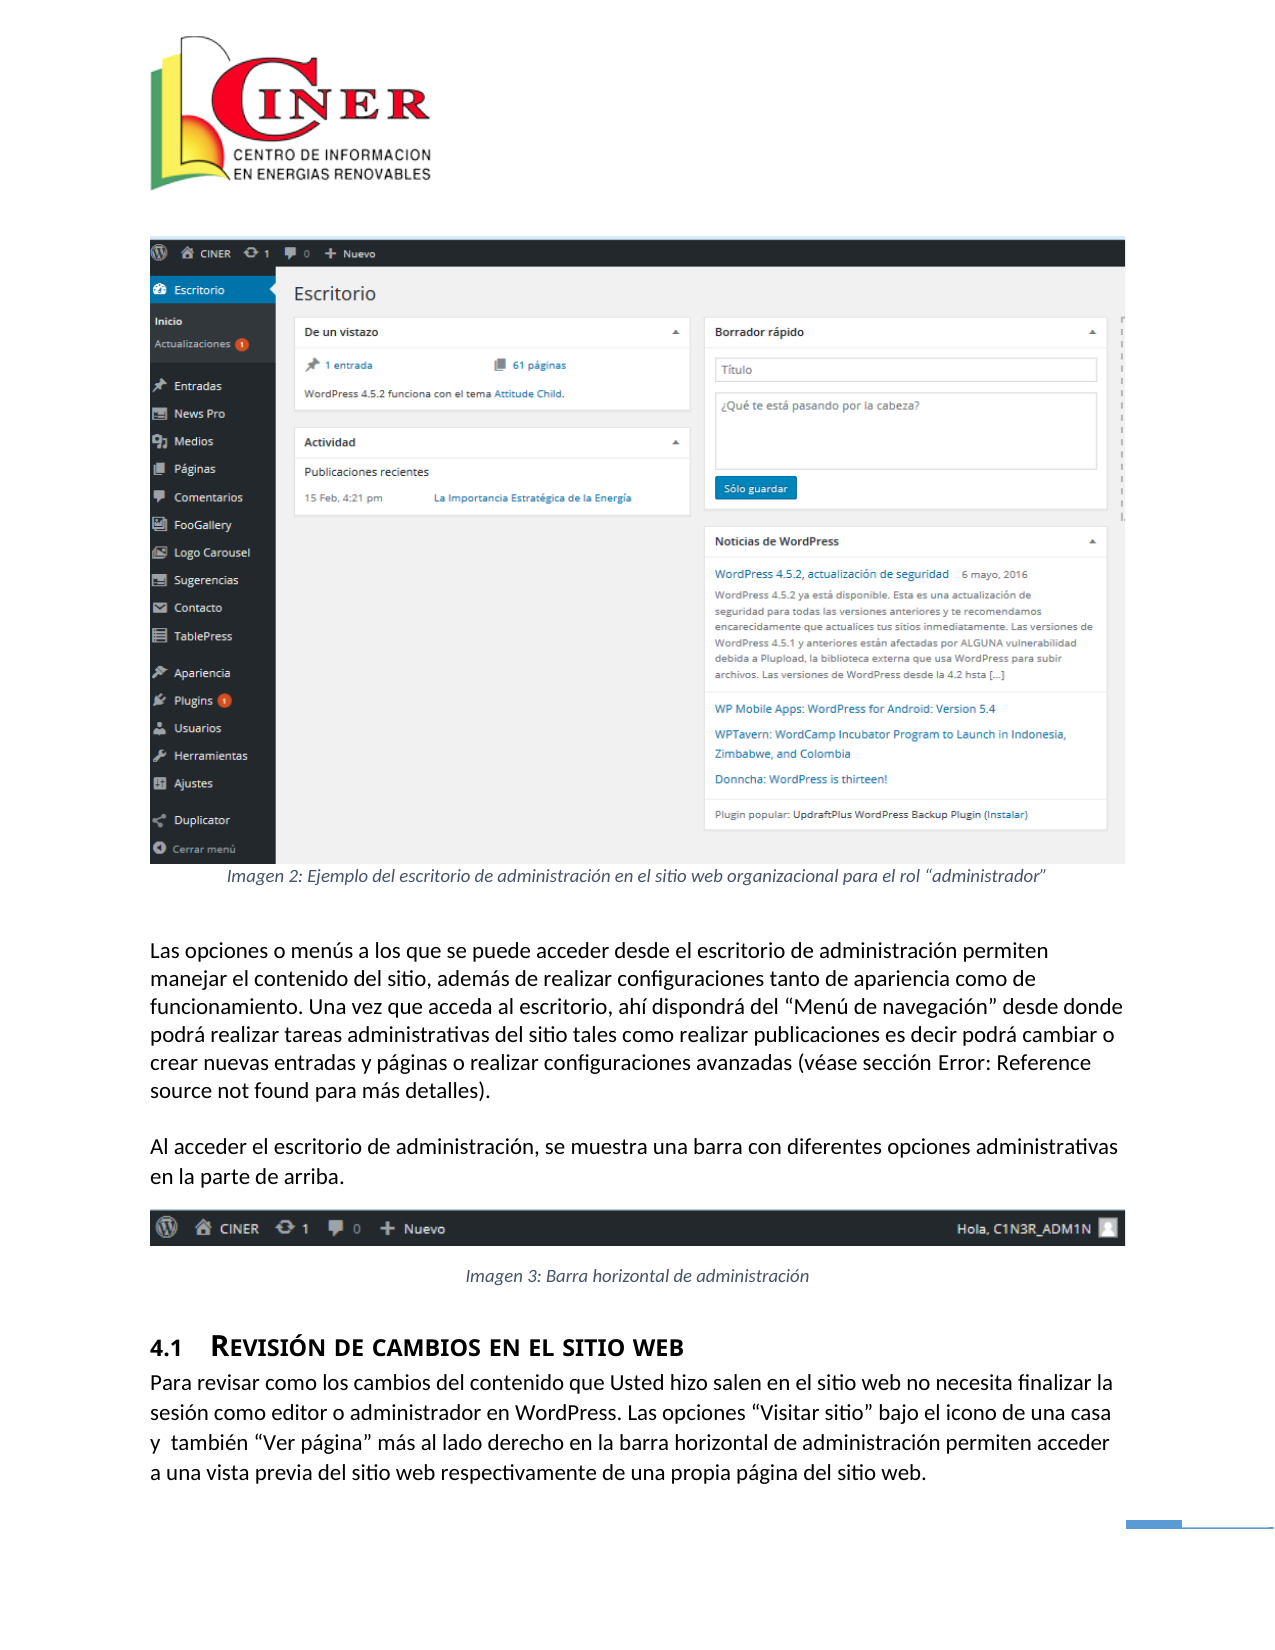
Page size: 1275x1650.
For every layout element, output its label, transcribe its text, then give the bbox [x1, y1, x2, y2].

text Para revisar como los cambios del contenido que Usted hizo salen en el sitio web no necesita finalizar la sesión como editor o administrador en WordPress. Las opciones “Visitar sitio” bajo el icono de una casa y también “Ver página” más al lado derecho en la barra horizontal de administración permiten acceder a una vista previa del sitio web respectivamente de una propia página del sitio web. [150, 1368, 1125, 1487]
text Revisión de cambios en el sitio web [150, 1325, 1125, 1365]
text Imagen 2: Ejemplo del escritorio de administración en el sitio web organizacional para el rol “administrador” [150, 864, 1125, 887]
picture [150, 1209, 1125, 1246]
text Imagen 3: Barra horizontal de administración [150, 1265, 1125, 1288]
text Las opciones o menús a los que se puede acceder desde el escritorio de administración permiten manejar el contenido del sitio, además de realizar configuraciones tanto de apariencia como de funcionamiento. Una vez que acceda al escritorio, ahí dispondrá del “Menú de navegación” desde donde podrá realizar tareas administrativas del sitio tales como realizar publicaciones es decir podrá cambiar o crear nuevas entradas y páginas o realizar configuraciones avanzadas (véase sección 8 para más detalles). [150, 936, 1125, 1104]
text Al acceder el escritorio de administración, se muestra una barra con diferentes opciones administrativas en la parte de arriba. [150, 1132, 1125, 1190]
picture [153, 284, 166, 294]
picture [150, 236, 1125, 864]
picture [150, 36, 432, 193]
